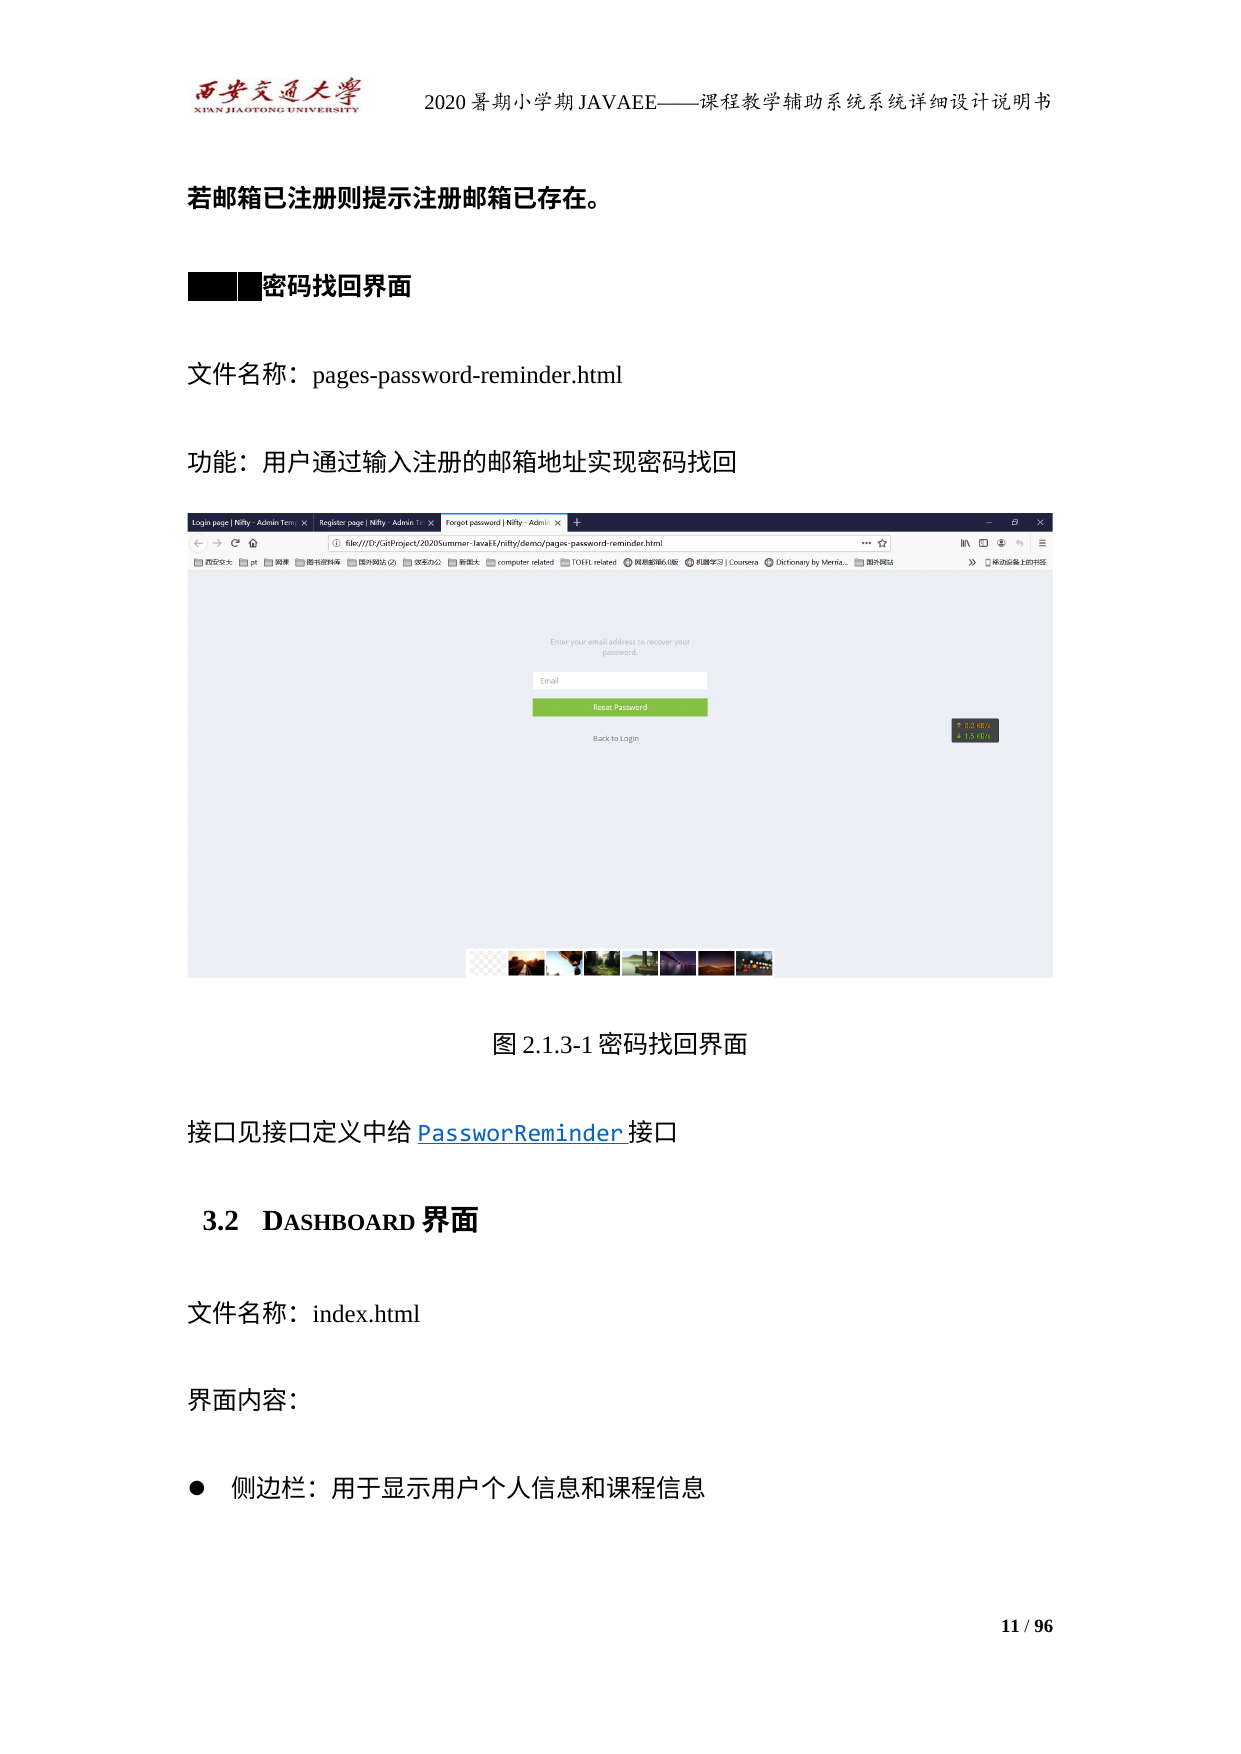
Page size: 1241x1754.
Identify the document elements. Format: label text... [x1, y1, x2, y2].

list 侧边栏：用于显示用户个人信息和课程信息 [187, 1453, 1053, 1521]
text 若邮箱已注册则提示注册邮箱已存在。 [187, 163, 1053, 231]
text 接口见接口定义中给PassworReminder接口 [187, 1096, 1053, 1164]
text 文件名称：pages-password-reminder.html [187, 338, 1053, 406]
picture [187, 513, 1053, 978]
subtitle 密码找回界面 [187, 251, 1053, 319]
text 图2.1.3-1密码找回界面 [187, 1008, 1053, 1076]
subtitle Dashboard界面 [202, 1184, 1053, 1252]
text 功能：用户通过输入注册的邮箱地址实现密码找回 [187, 426, 1053, 494]
text 文件名称：index.html [187, 1277, 1053, 1345]
text 界面内容： [187, 1365, 1053, 1433]
picture [189, 77, 364, 114]
